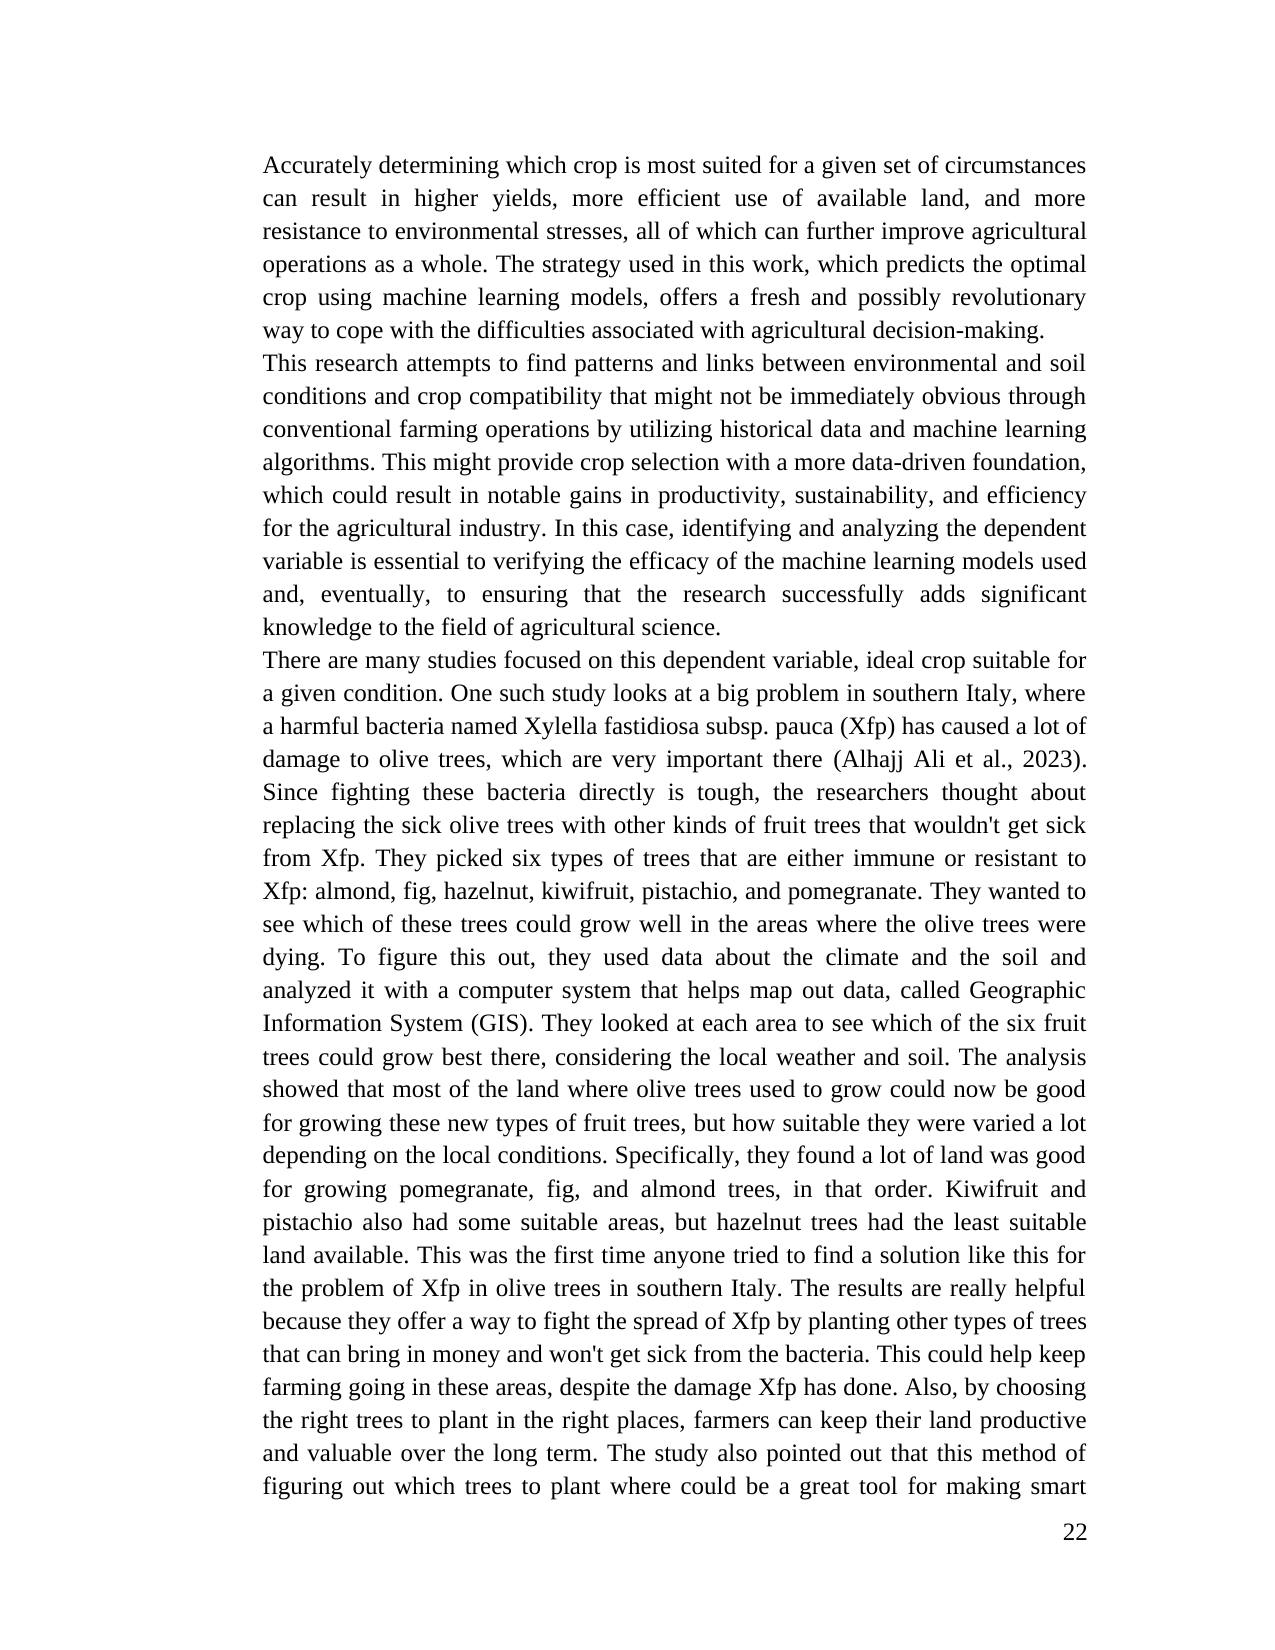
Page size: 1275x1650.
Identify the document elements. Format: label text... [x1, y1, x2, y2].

list This research attempts to find patterns and links between environmental and soil conditions and crop compatibility that might not be immediately obvious through conventional farming operations by utilizing historical data and machine learning algorithms. This might provide crop selection with a more data-driven foundation, which could result in notable gains in productivity, sustainability, and efficiency for the agricultural industry. In this case, identifying and analyzing the dependent variable is essential to verifying the efficacy of the machine learning models used and, eventually, to ensuring that the research successfully adds significant knowledge to the field of agricultural science. [262, 348, 1087, 641]
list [262, 645, 1087, 1499]
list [262, 150, 1087, 344]
